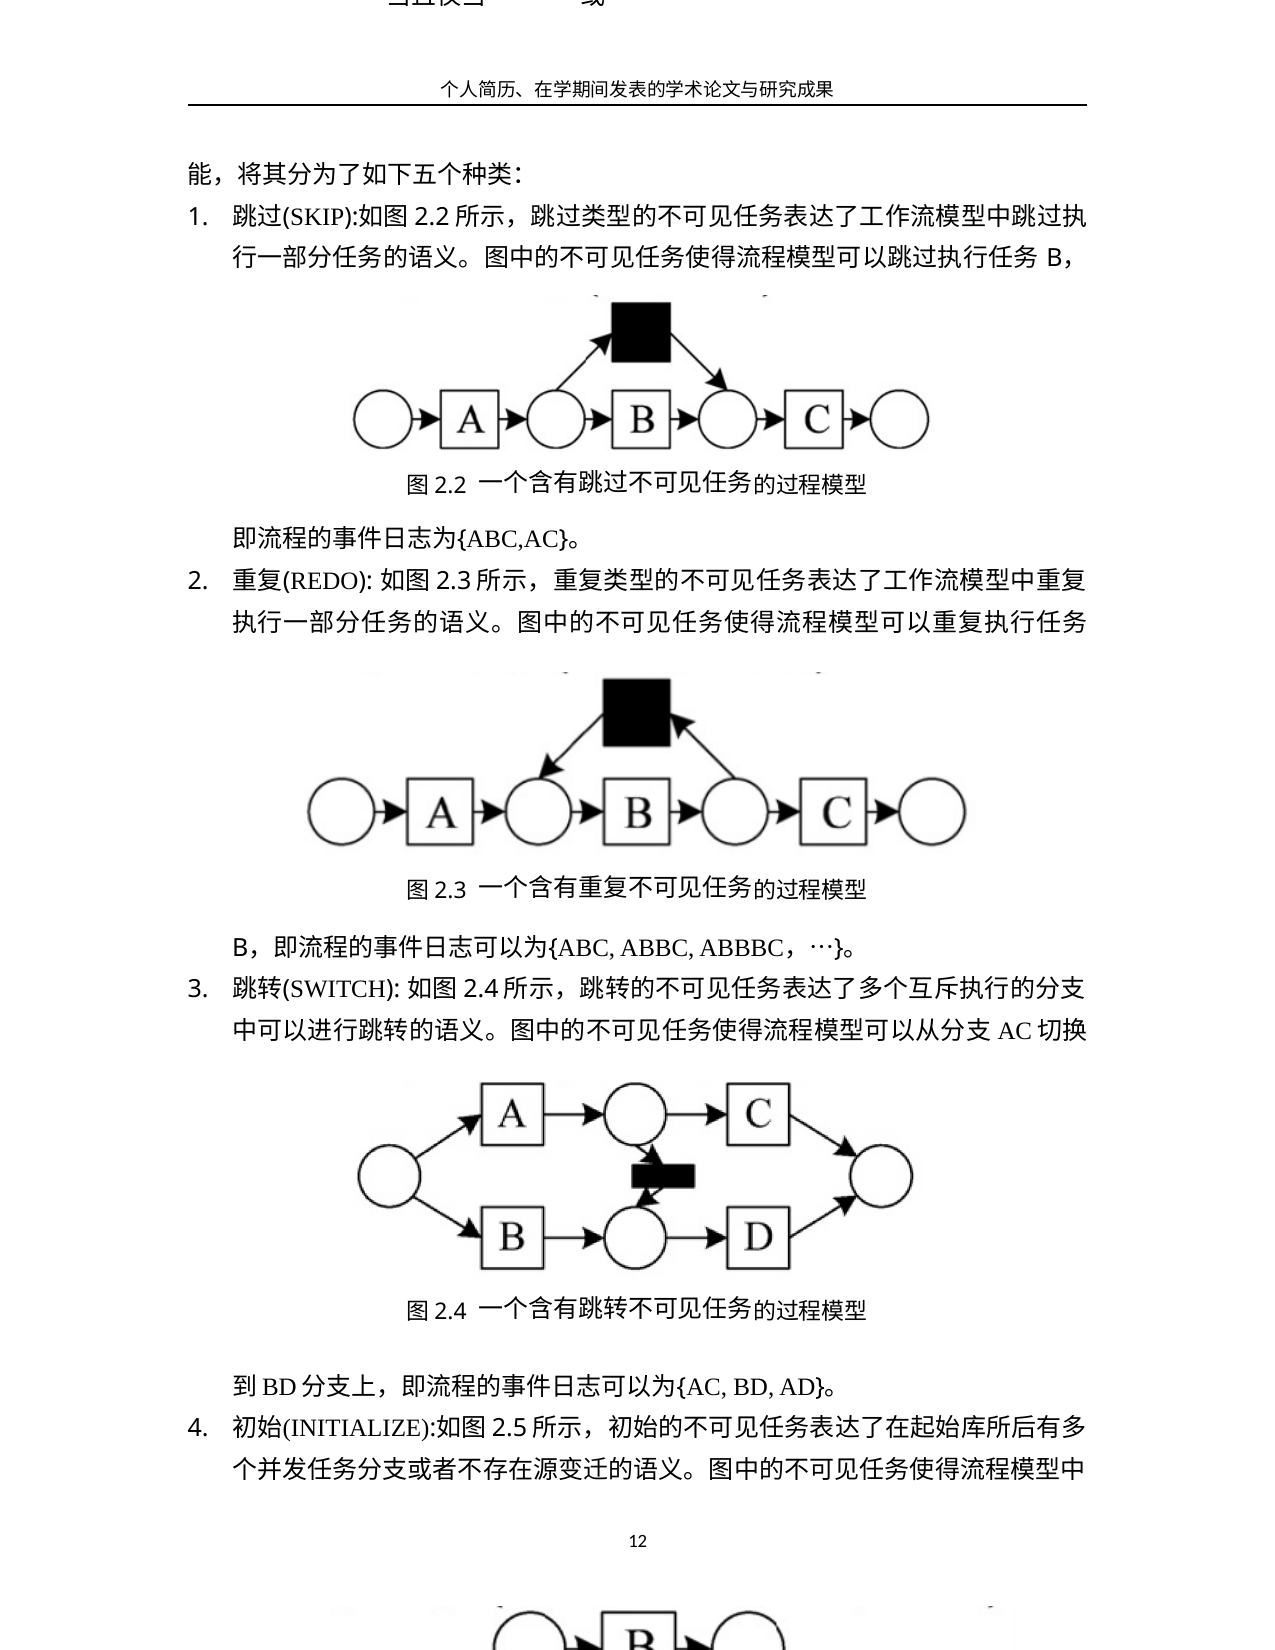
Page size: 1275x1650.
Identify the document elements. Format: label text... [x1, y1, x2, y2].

picture [259, 1606, 1016, 1650]
picture [297, 672, 978, 860]
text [187, 150, 1087, 192]
picture [352, 1080, 922, 1281]
picture [341, 295, 934, 455]
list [187, 1403, 1087, 1487]
